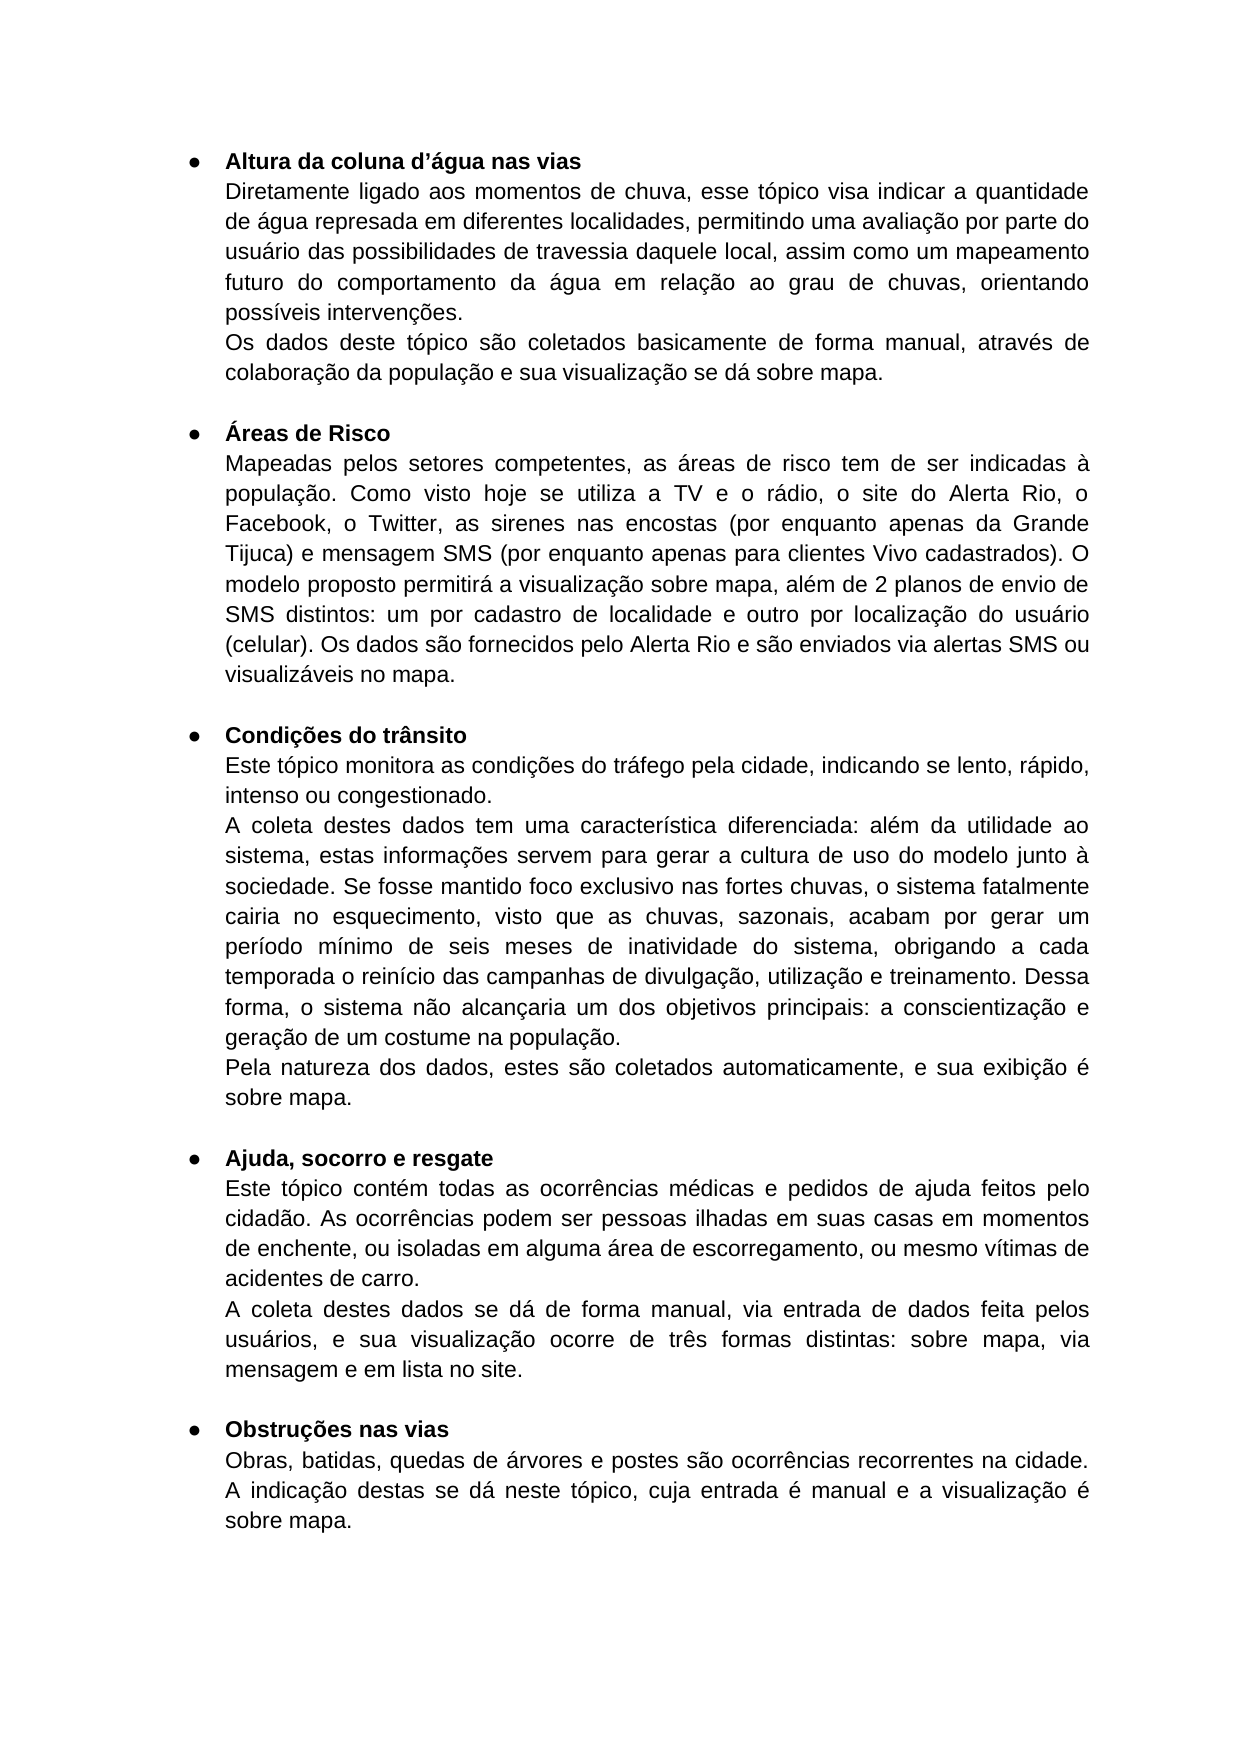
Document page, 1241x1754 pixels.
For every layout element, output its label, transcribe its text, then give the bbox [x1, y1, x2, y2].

list Condições do trânsito [187, 722, 1090, 748]
list Ajuda, socorro e resgate [187, 1144, 1090, 1171]
list Áreas de Risco [187, 419, 1090, 446]
text Diretamente ligado aos momentos de chuva, esse tópico visa indicar a quantidade de água represada em diferentes localidades, permitindo uma avaliação por parte do usuário das possibilidades de travessia daquele local, assim como um mapeamento futuro do comportamento da água em relação ao grau de chuvas, orientando possíveis intervenções. [225, 178, 1090, 325]
list Obstruções nas vias [187, 1416, 1090, 1443]
list Altura da coluna d’água nas vias [187, 148, 1090, 174]
text Mapeadas pelos setores competentes, as áreas de risco tem de ser indicadas à população. Como visto hoje se utiliza a TV e o rádio, o site do Alerta Rio, o Facebook, o Twitter, as sirenes nas encostas (por enquanto apenas da Grande Tijuca) e mensagem SMS (por enquanto apenas para clientes Vivo cadastrados). O modelo proposto permitirá a visualização sobre mapa, além de 2 planos de envio de SMS distintos: um por cadastro de localidade e outro por localização do usuário (celular). Os dados são fornecidos pelo Alerta Rio e são enviados via alertas SMS ou visualizáveis no mapa. [225, 450, 1090, 687]
text A coleta destes dados tem uma característica diferenciada: além da utilidade ao sistema, estas informações servem para gerar a cultura de uso do modelo junto à sociedade. Se fosse mantido foco exclusivo nas fortes chuvas, o sistema fatalmente cairia no esquecimento, visto que as chuvas, sazonais, acabam por gerar um período mínimo de seis meses de inatividade do sistema, obrigando a cada temporada o reinício das campanhas de divulgação, utilização e treinamento. Dessa forma, o sistema não alcançaria um dos objetivos principais: a conscientização e geração de um costume na população. [225, 812, 1090, 1050]
text Obras, batidas, quedas de árvores e postes são ocorrências recorrentes na cidade. A indicação destas se dá neste tópico, cuja entrada é manual e a visualização é sobre mapa. [225, 1447, 1090, 1533]
text A coleta destes dados se dá de forma manual, via entrada de dados feita pelos usuários, e sua visualização ocorre de três formas distintas: sobre mapa, via mensagem e em lista no site. [225, 1296, 1090, 1382]
text Os dados deste tópico são coletados basicamente de forma manual, através de colaboração da população e sua visualização se dá sobre mapa. [225, 329, 1090, 385]
text Pela natureza dos dados, estes são coletados automaticamente, e sua exibição é sobre mapa. [225, 1054, 1090, 1110]
text Este tópico monitora as condições do tráfego pela cidade, indicando se lento, rápido, intenso ou congestionado. [225, 752, 1090, 808]
text Este tópico contém todas as ocorrências médicas e pedidos de ajuda feitos pelo cidadão. As ocorrências podem ser pessoas ilhadas em suas casas em momentos de enchente, ou isoladas em alguma área de escorregamento, ou mesmo vítimas de acidentes de carro. [225, 1175, 1090, 1292]
